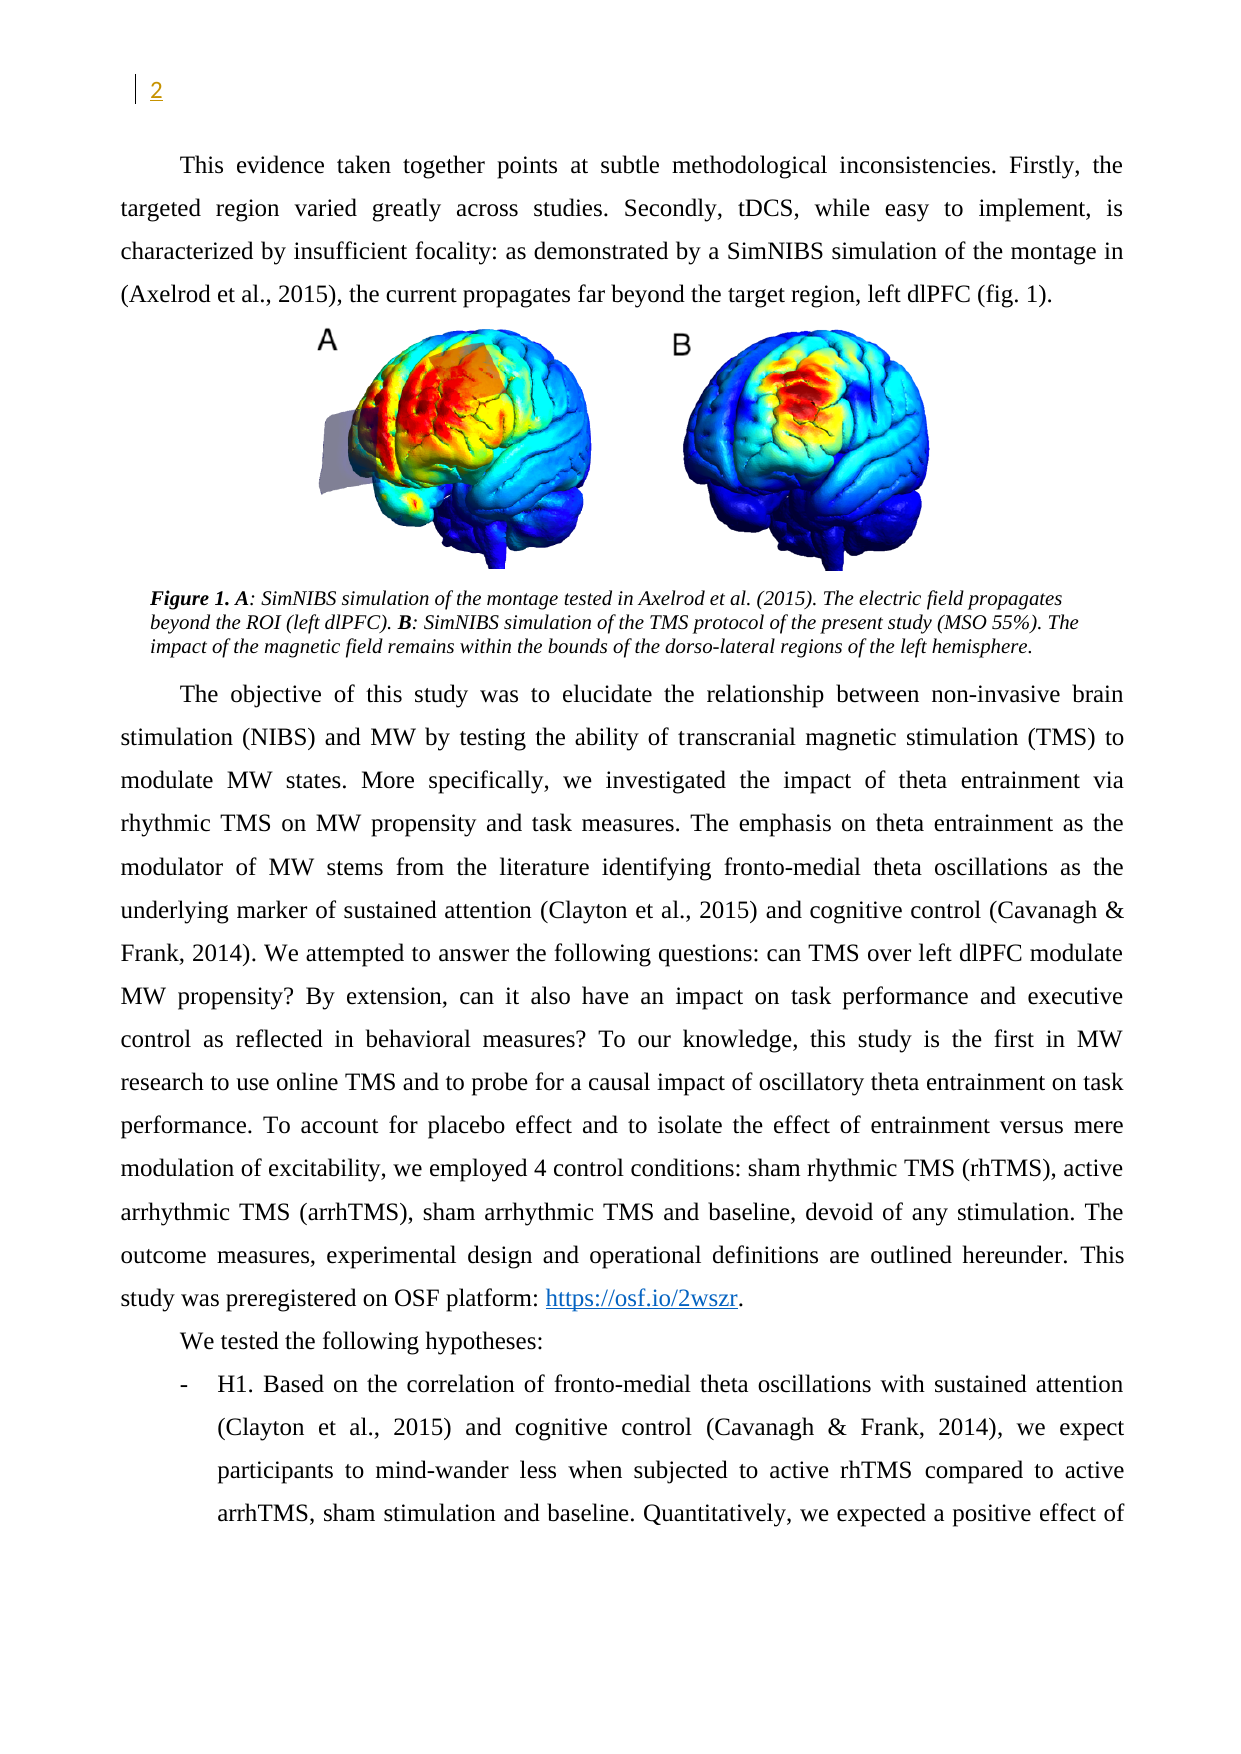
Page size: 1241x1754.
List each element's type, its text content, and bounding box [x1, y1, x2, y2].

text We tested the following hypotheses: [120, 1326, 1124, 1355]
text This evidence taken together points at subtle methodological inconsistencies. Firstly, the targeted region varied greatly across studies. Secondly, tDCS, while easy to implement, is characterized by insufficient focality: as demonstrated by a SimNIBS simulation of the montage in (Axelrod et al., 2015), the current propagates far beyond the target region, left dlPFC (fig. 1). [120, 150, 1124, 308]
text The objective of this study was to elucidate the relationship between non-invasive brain stimulation (NIBS) and MW by testing the ability of transcranial magnetic stimulation (TMS) to modulate MW states. More specifically, we investigated the impact of theta entrainment via rhythmic TMS on MW propensity and task measures. The emphasis on theta entrainment as the modulator of MW stems from the literature identifying fronto-medial theta oscillations as the underlying marker of sustained attention (Clayton et al., 2015) and cognitive control (Cavanagh & Frank, 2014). We attempted to answer the following questions: can TMS over left dlPFC modulate MW propensity? By extension, can it also have an impact on task performance and executive control as reflected in behavioral measures? To our knowledge, this study is the first in MW research to use online TMS and to probe for a causal impact of oscillatory theta entrainment on task performance. To account for placebo effect and to isolate the effect of entrainment versus mere modulation of excitability, we employed 4 control conditions: sham rhythmic TMS (rhTMS), active arrhythmic TMS (arrhTMS), sham arrhythmic TMS and baseline, devoid of any stimulation. The outcome measures, experimental design and operational definitions are outlined hereunder. This study was preregistered on OSF platform: https://osf.io/2wszr. [120, 679, 1124, 1312]
picture [311, 322, 934, 572]
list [179, 1369, 1124, 1527]
text Figure 1. A: SimNIBS simulation of the montage tested in Axelrod et al. (2015). The electric field propagates beyond the ROI (left dlPFC). B: SimNIBS simulation of the TMS protocol of the present study (MSO 55%). The impact of the magnetic field remains within the bounds of the dorso-lateral regions of the left hemisphere. [150, 586, 1090, 658]
